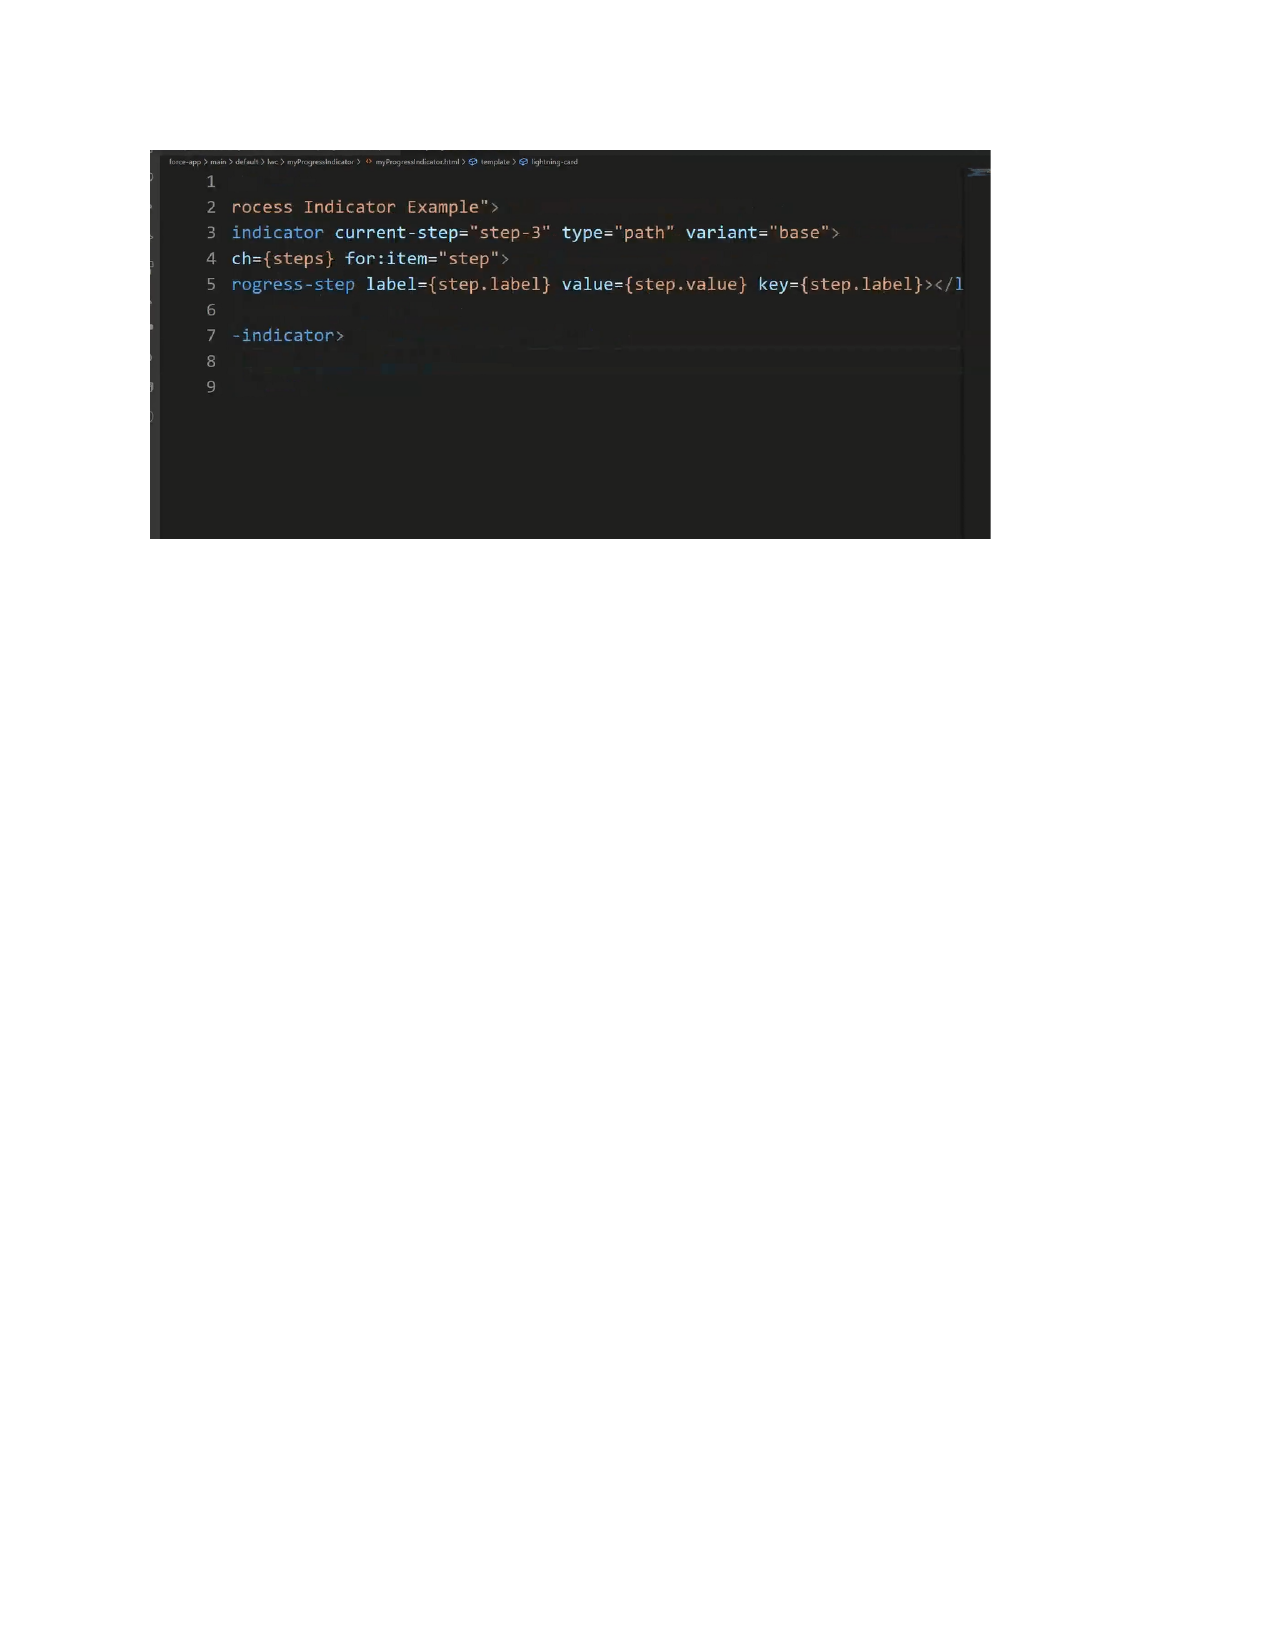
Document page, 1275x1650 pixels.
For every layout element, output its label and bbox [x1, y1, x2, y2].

picture [150, 150, 991, 539]
